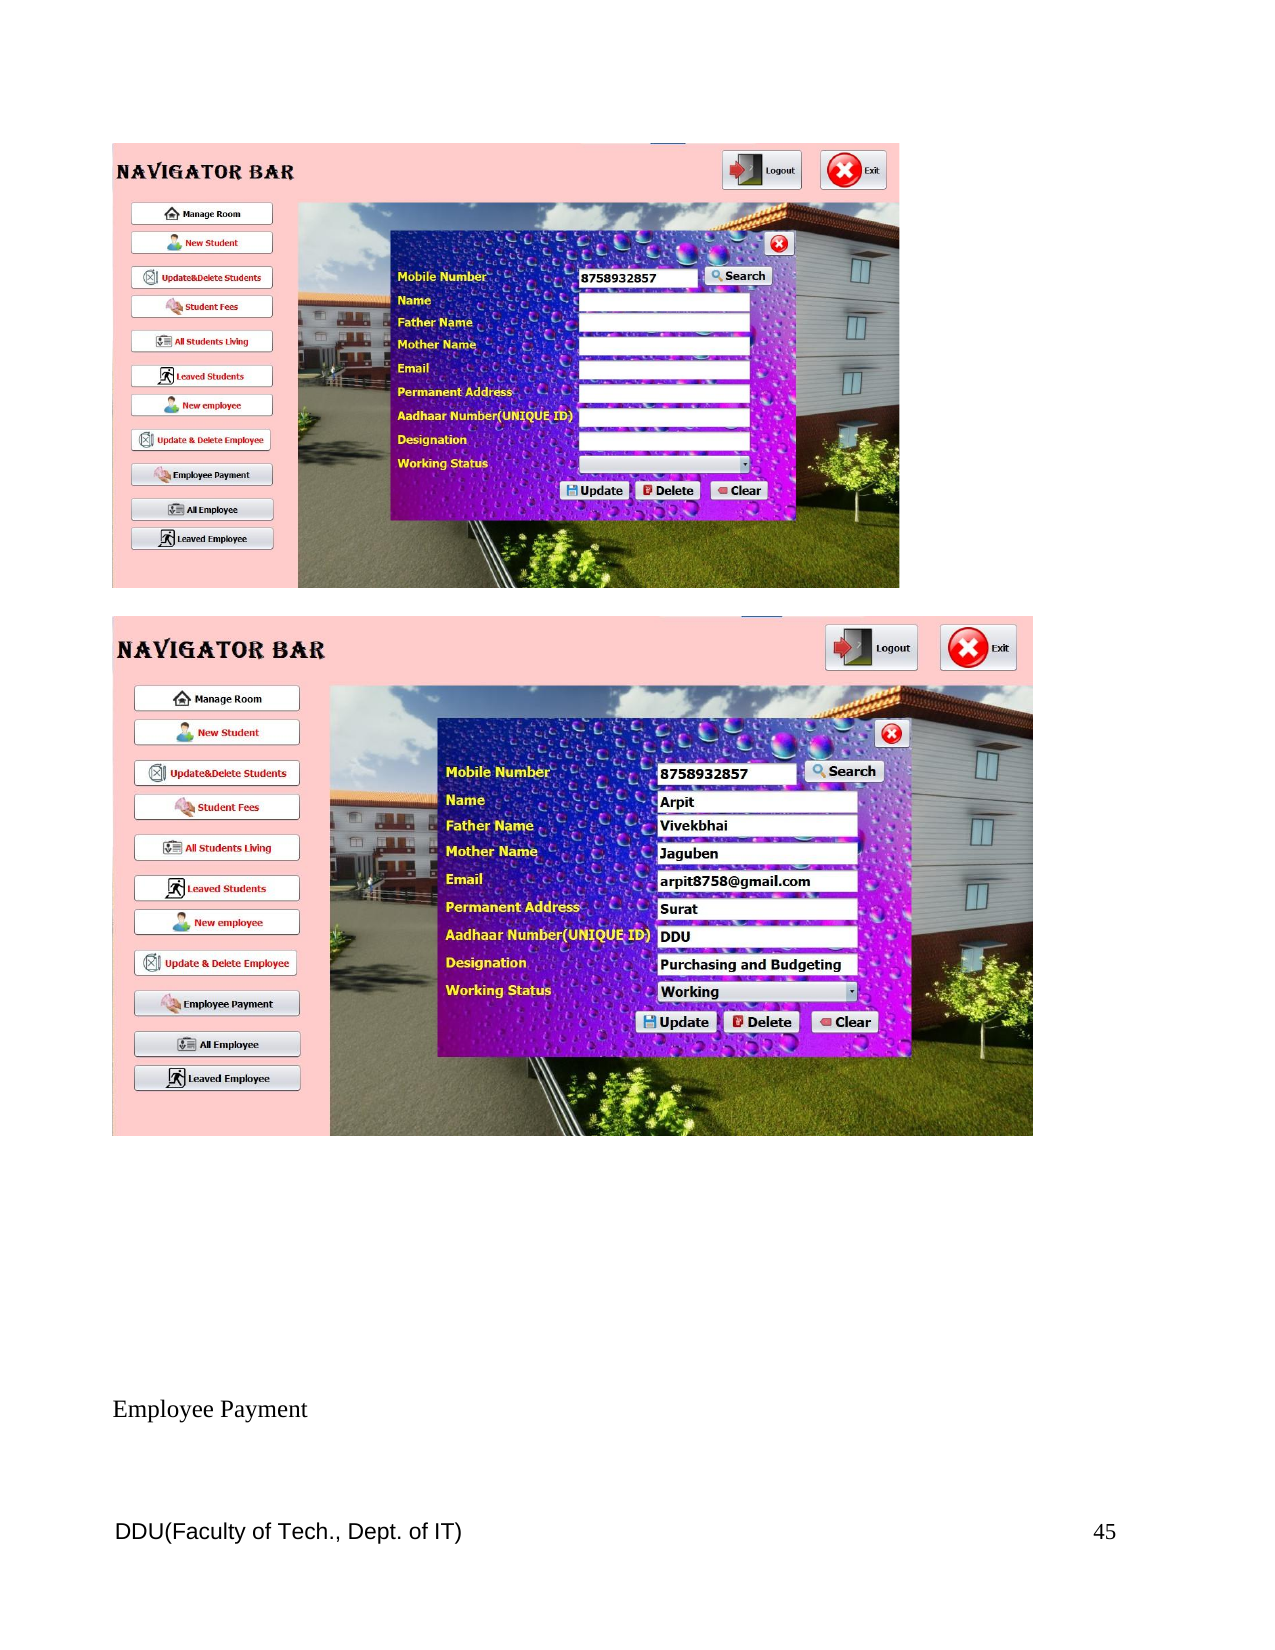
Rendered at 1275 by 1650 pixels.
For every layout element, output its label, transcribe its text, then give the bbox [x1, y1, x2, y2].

picture [112, 143, 900, 588]
text Employee Payment [112, 1394, 1250, 1423]
picture [112, 616, 1033, 1136]
